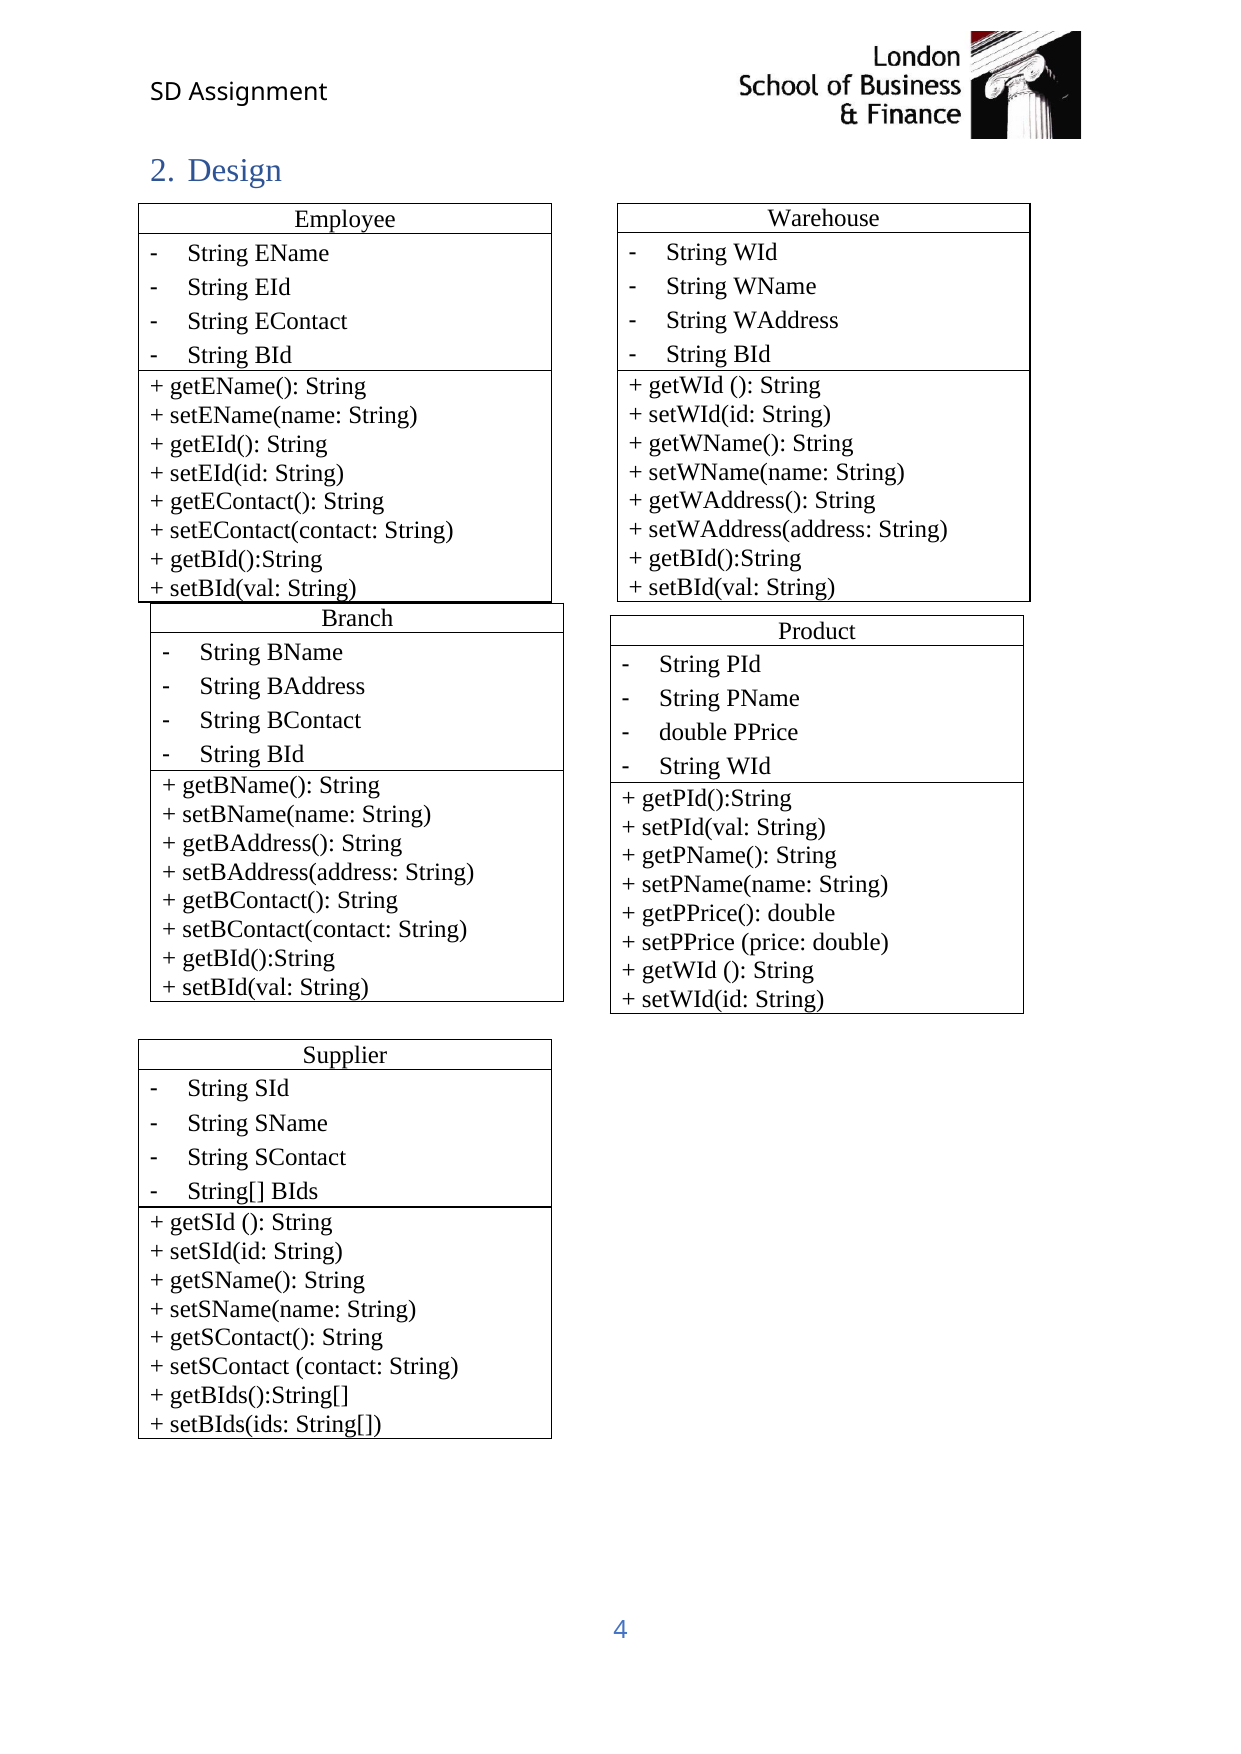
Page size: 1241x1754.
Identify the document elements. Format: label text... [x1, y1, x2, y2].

table_header Product [611, 616, 1023, 645]
table_cell String PId String PName double PPrice String WId [611, 646, 1023, 782]
table_header Supplier [139, 1040, 551, 1069]
table_cell + getPId():String + setPId(val: String) + getPName(): String + setPName(name: String) + getPPrice(): double + setPPrice (price: double) + getWId (): String + setWId(id: String) [611, 783, 1023, 1013]
table_cell + getWId (): String + setWId(id: String) + getWName(): String + setWName(name: String) + getWAddress(): String + setWAddress(address: String) + getBId():String + setBId(val: String) [618, 371, 1029, 601]
table_header Branch [151, 604, 563, 632]
table_cell + getBName(): String + setBName(name: String) + getBAddress(): String + setBAddress(address: String) + getBContact(): String + setBContact(contact: String) + getBId():String + setBId(val: String) [151, 771, 563, 1001]
table_cell String BName String BAddress String BContact String BId [151, 633, 563, 769]
table_header Employee [139, 204, 551, 233]
table_cell + getEName(): String + setEName(name: String) + getEId(): String + setEId(id: String) + getEContact(): String + setEContact(contact: String) + getBId():String + setBId(val: String) [139, 371, 551, 601]
table_cell String WId String WName String WAddress String BId [618, 233, 1029, 369]
table_cell String EName String EId String EContact String BId [139, 234, 551, 370]
table_cell + getSId (): String + setSId(id: String) + getSName(): String + setSName(name: String) + getSContact(): String + setSContact (contact: String) + getBIds():String[] + setBIds(ids: String[]) [139, 1208, 551, 1437]
table_header Warehouse [618, 204, 1029, 232]
picture [733, 31, 1082, 141]
subtitle Design [150, 150, 1090, 188]
table_cell String SId String SName String SContact String[] BIds [139, 1070, 551, 1206]
